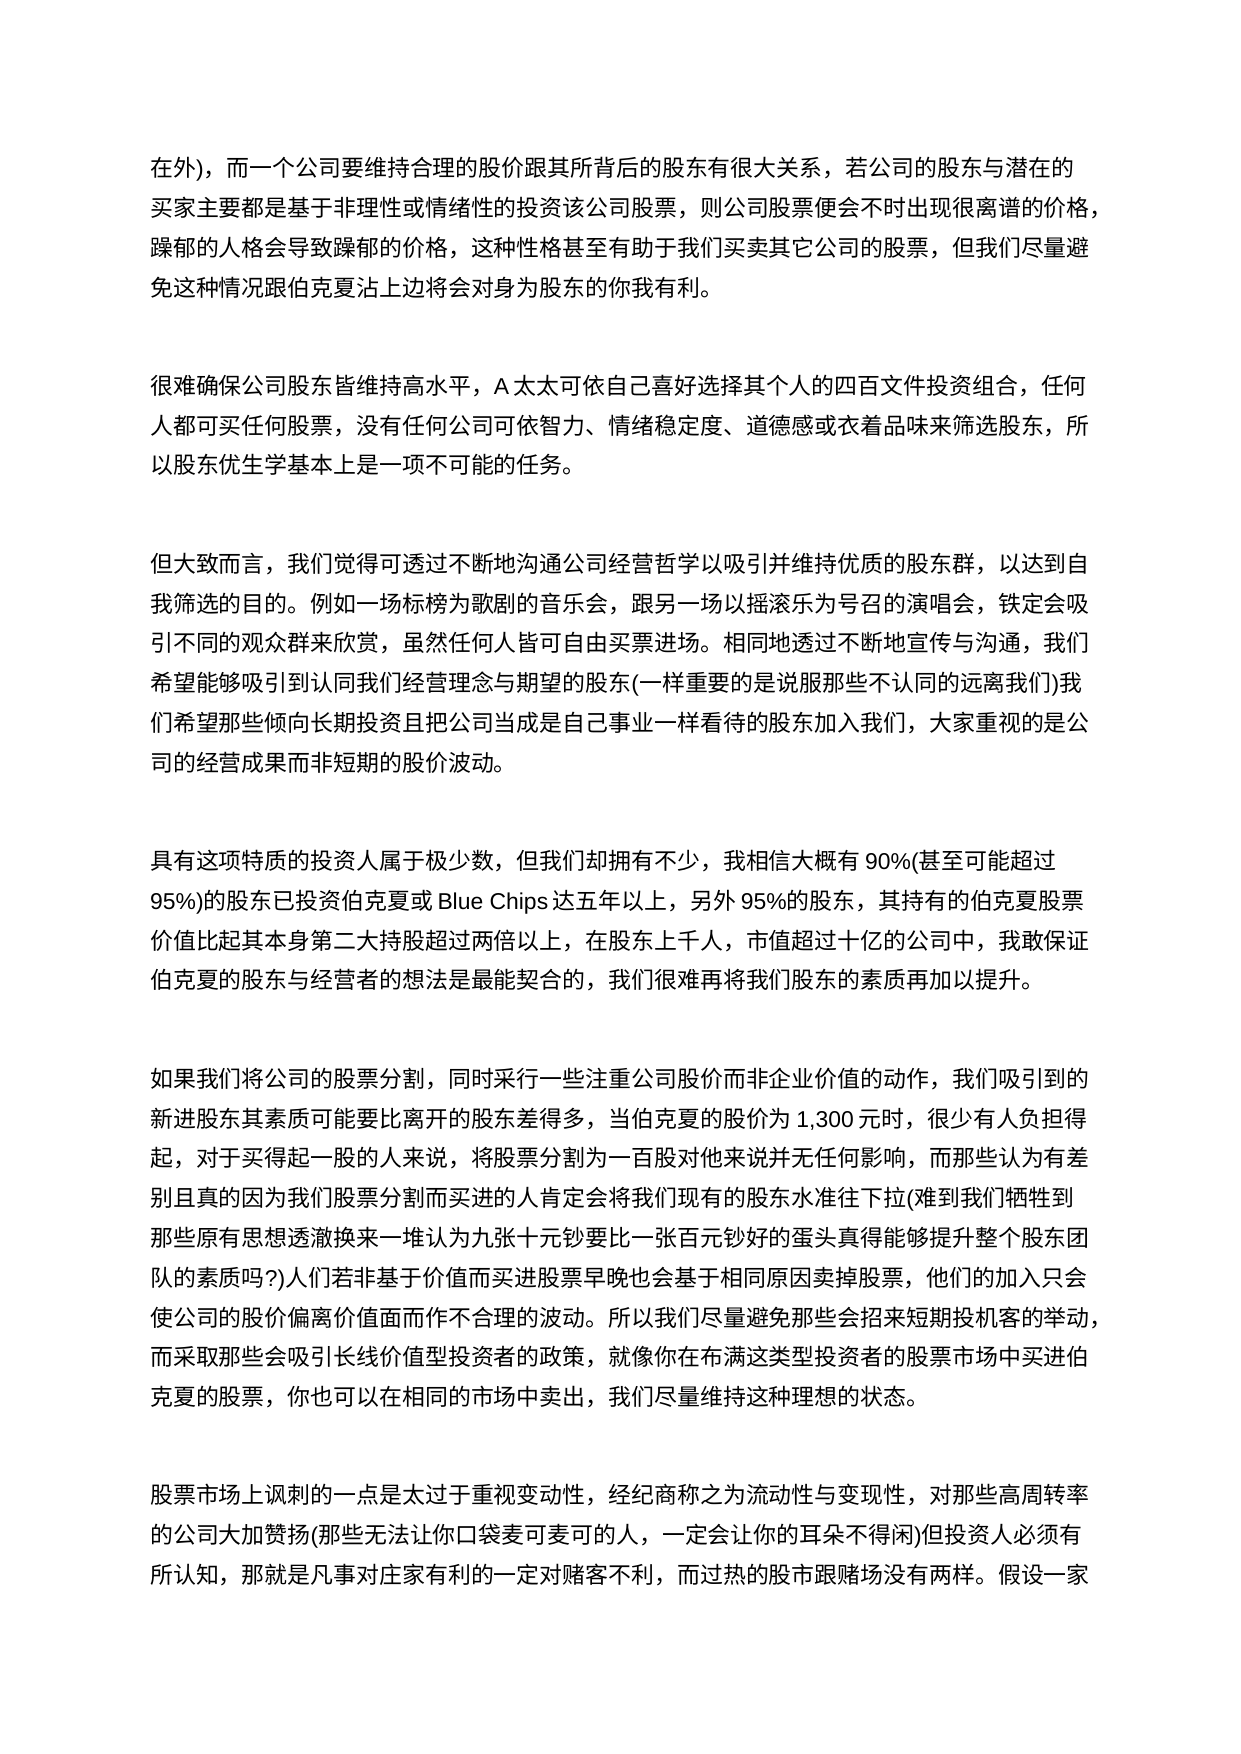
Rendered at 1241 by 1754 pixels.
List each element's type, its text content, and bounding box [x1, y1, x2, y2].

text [150, 150, 1090, 303]
text 具有这项特质的投资人属于极少数，但我们却拥有不少，我相信大概有90%(甚至可能超过95%)的股东已投资伯克夏或Blue Chips达五年以上，另外95%的股东，其持有的伯克夏股票价值比起其本身第二大持股超过两倍以上，在股东上千人，市值超过十亿的公司中，我敢保证伯克夏的股东与经营者的想法是最能契合的，我们很难再将我们股东的素质再加以提升。 [150, 843, 1090, 996]
text 但大致而言，我们觉得可透过不断地沟通公司经营哲学以吸引并维持优质的股东群，以达到自我筛选的目的。例如一场标榜为歌剧的音乐会，跟另一场以摇滚乐为号召的演唱会，铁定会吸引不同的观众群来欣赏，虽然任何人皆可自由买票进场。相同地透过不断地宣传与沟通，我们希望能够吸引到认同我们经营理念与期望的股东(一样重要的是说服那些不认同的远离我们)我们希望那些倾向长期投资且把公司当成是自己事业一样看待的股东加入我们，大家重视的是公司的经营成果而非短期的股价波动。 [150, 546, 1090, 778]
text 很难确保公司股东皆维持高水平，A太太可依自己喜好选择其个人的四百文件投资组合，任何人都可买任何股票，没有任何公司可依智力、情绪稳定度、道德感或衣着品味来筛选股东，所以股东优生学基本上是一项不可能的任务。 [150, 368, 1090, 481]
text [150, 1477, 1090, 1590]
text 如果我们将公司的股票分割，同时采行一些注重公司股价而非企业价值的动作，我们吸引到的新进股东其素质可能要比离开的股东差得多，当伯克夏的股价为1,300元时，很少有人负担得起，对于买得起一股的人来说，将股票分割为一百股对他来说并无任何影响，而那些认为有差别且真的因为我们股票分割而买进的人肯定会将我们现有的股东水准往下拉(难到我们牺牲到那些原有思想透澈换来一堆认为九张十元钞要比一张百元钞好的蛋头真得能够提升整个股东团队的素质吗?)人们若非基于价值而买进股票早晚也会基于相同原因卖掉股票，他们的加入只会使公司的股价偏离价值面而作不合理的波动。所以我们尽量避免那些会招来短期投机客的举动，而采取那些会吸引长线价值型投资者的政策，就像你在布满这类型投资者的股票市场中买进伯克夏的股票，你也可以在相同的市场中卖出，我们尽量维持这种理想的状态。 [150, 1061, 1090, 1412]
